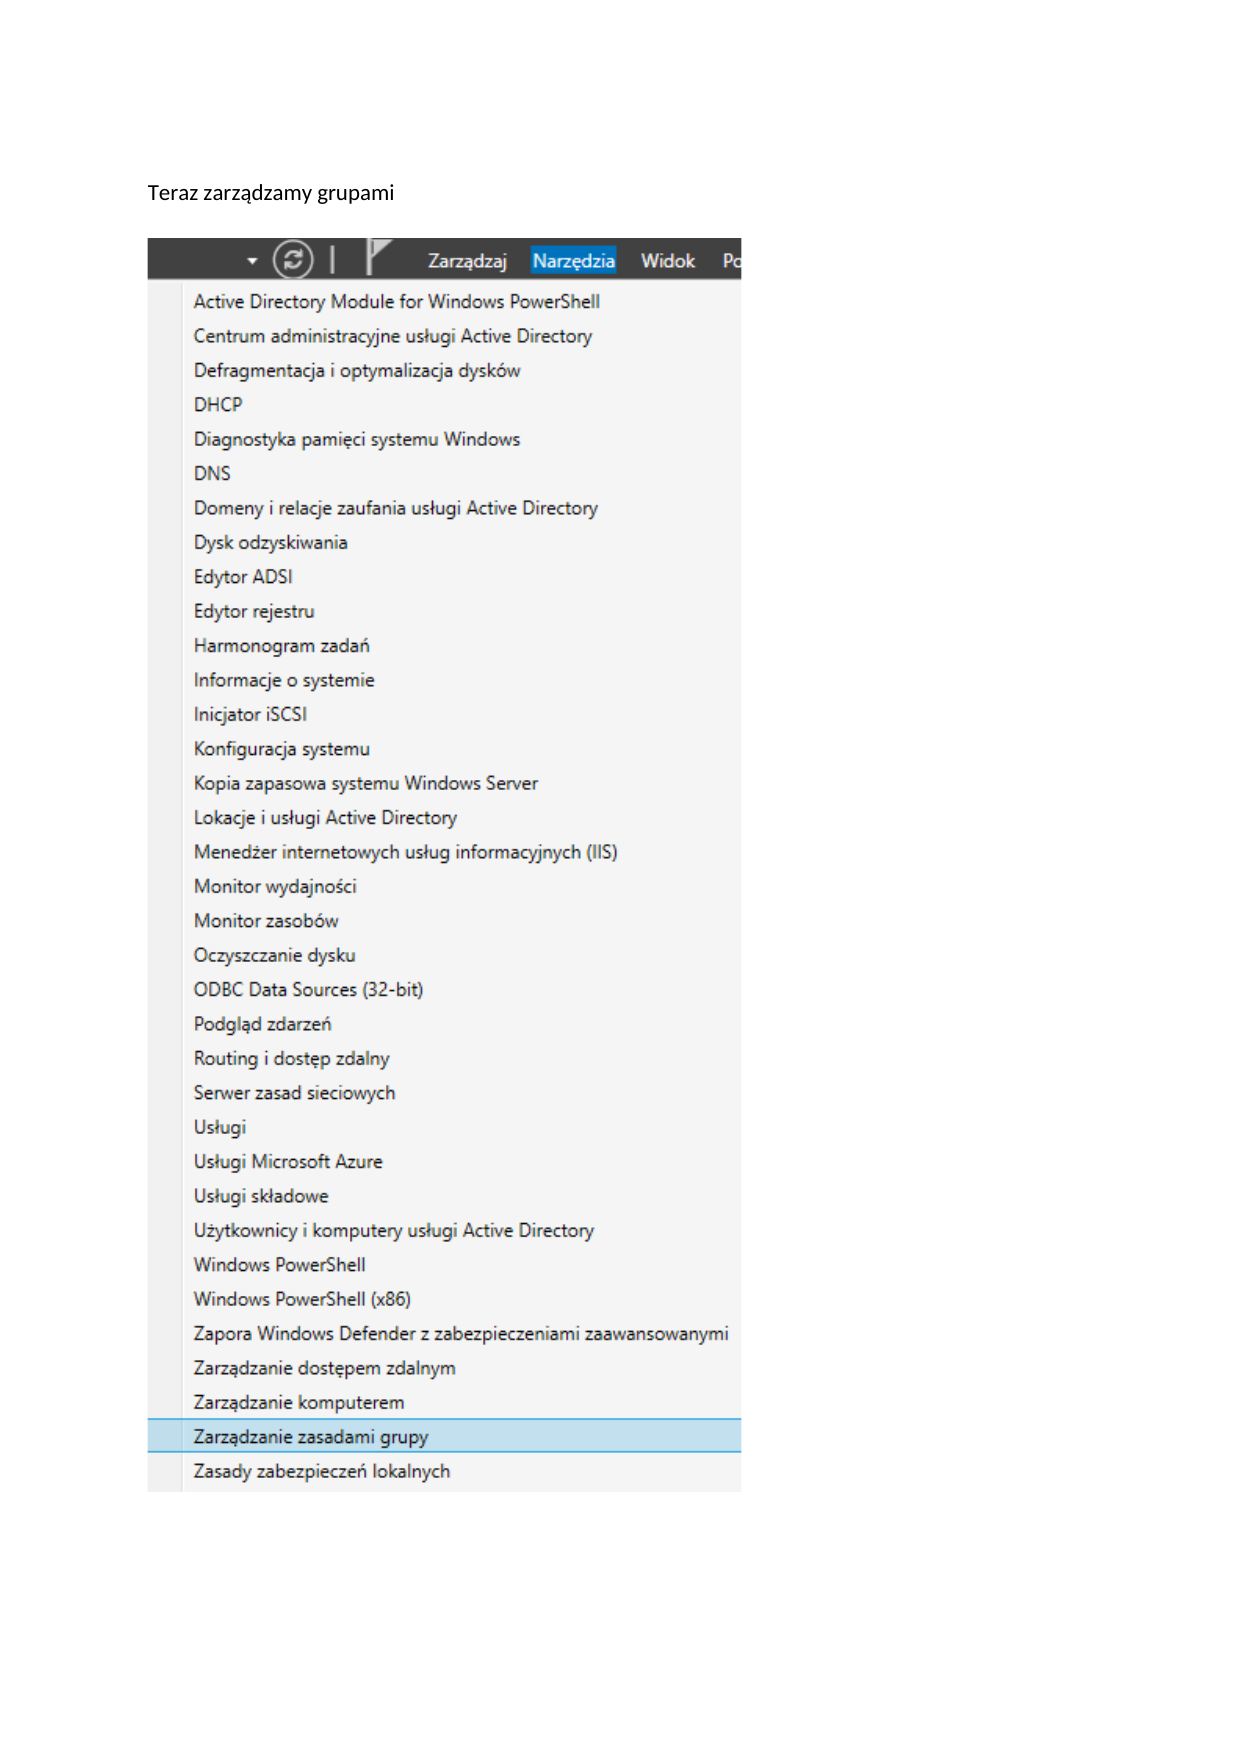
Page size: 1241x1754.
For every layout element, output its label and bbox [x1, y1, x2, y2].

picture [147, 238, 742, 1492]
text [148, 148, 1093, 1582]
